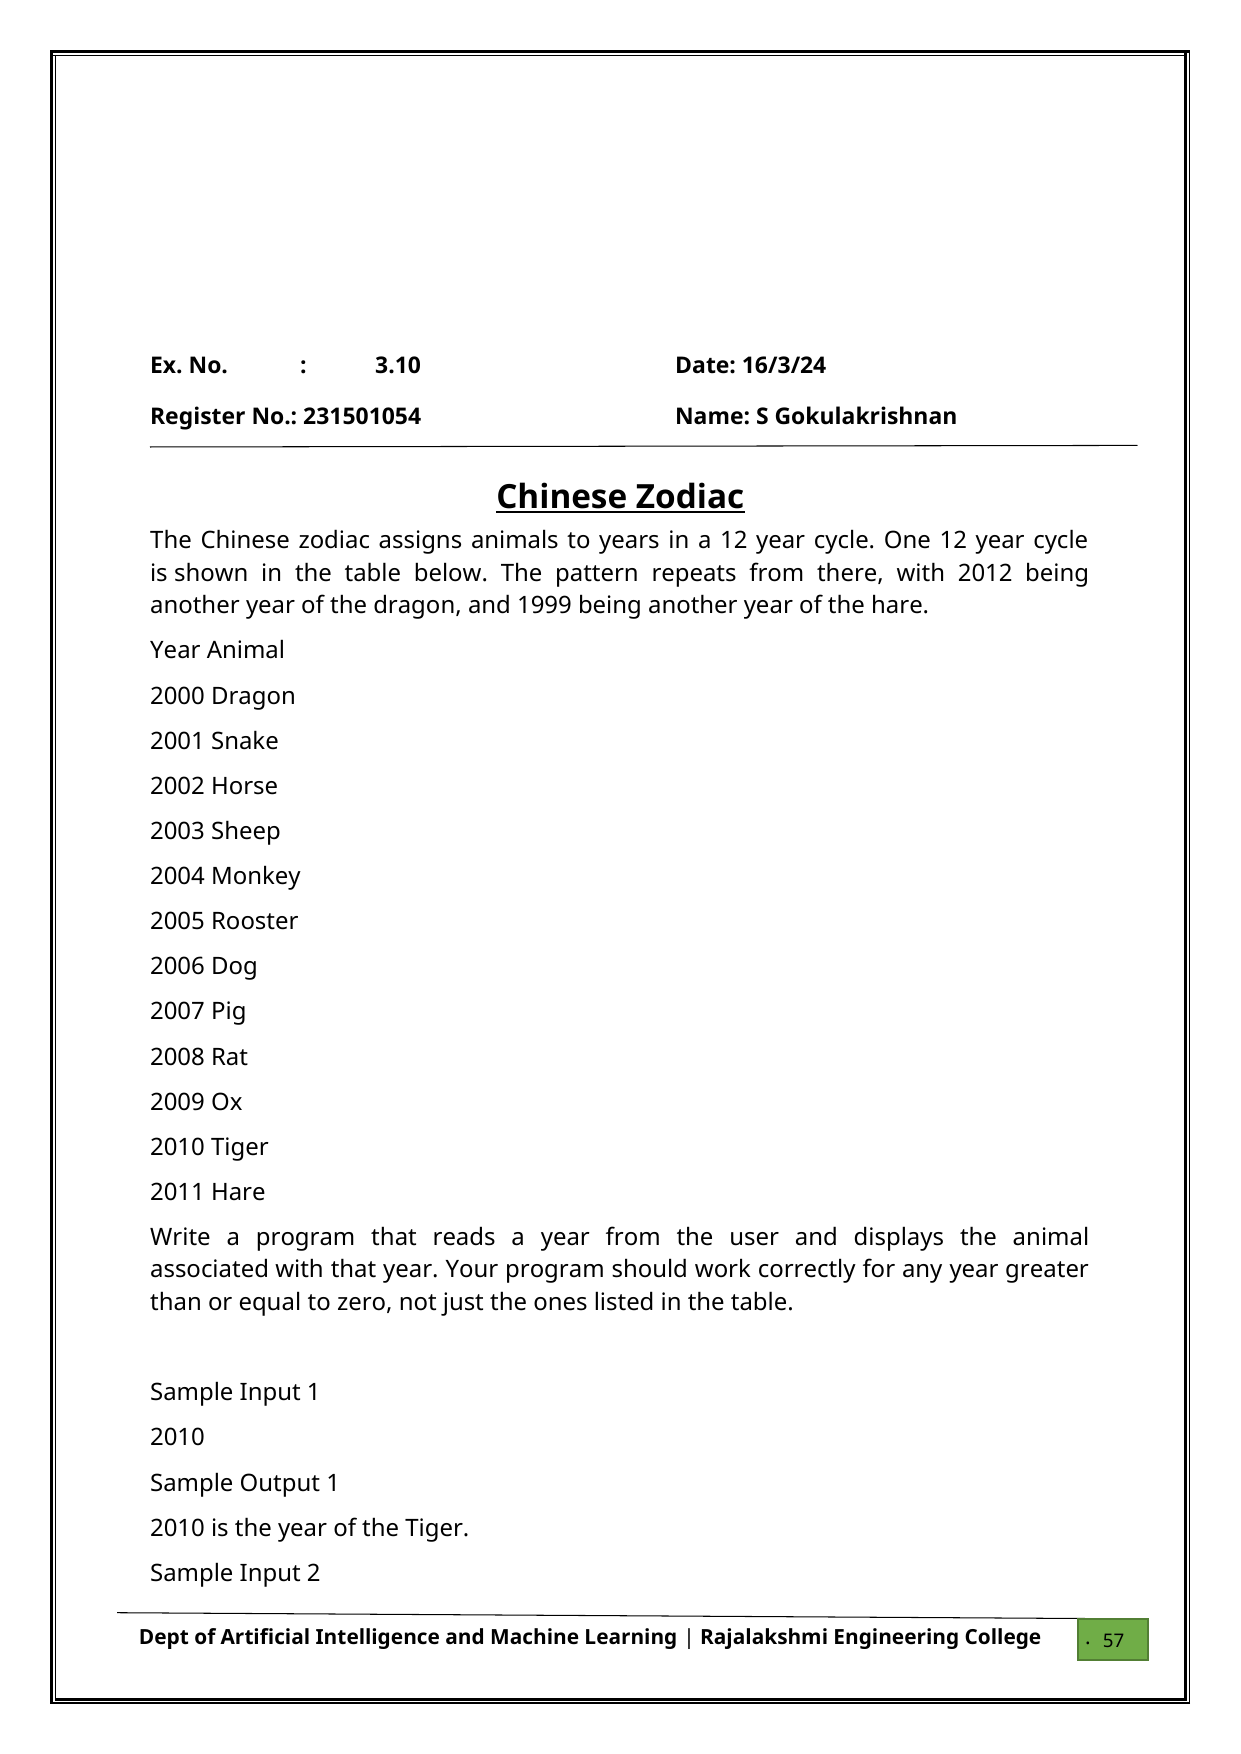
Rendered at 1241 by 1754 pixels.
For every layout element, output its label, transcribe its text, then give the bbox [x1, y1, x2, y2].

text 2008 Rat [150, 1039, 1090, 1072]
text 2006 Dog [150, 949, 1090, 982]
text Chinese Zodiac [150, 472, 1090, 518]
text 2009 Ox [150, 1084, 1090, 1117]
text 2003 Sheep [150, 814, 1090, 846]
text 2010 is the year of the Tiger. [150, 1510, 1090, 1543]
text 2001 Snake [150, 723, 1090, 756]
text 2010 Tiger [150, 1129, 1090, 1162]
text Sample Input 2 [150, 1556, 1090, 1588]
text 2004 Monkey [150, 859, 1090, 891]
text 2002 Horse [150, 769, 1090, 801]
text 2005 Rooster [150, 904, 1090, 937]
text The Chinese zodiac assigns animals to years in a 12 year cycle. One 12 year cycle is shown in the table below. The pattern repeats from there, with 2012 being another year of the dragon, and 1999 being another year of the hare. [150, 523, 1090, 621]
text 2010 [150, 1420, 1090, 1453]
text Register No.: 231501054 Name: S Gokulakrishnan [150, 400, 1090, 431]
text 2007 Pig [150, 994, 1090, 1027]
text 2011 Hare [150, 1174, 1090, 1207]
text Year Animal [150, 633, 1090, 666]
text Sample Input 1 [150, 1375, 1090, 1408]
text Write a program that reads a year from the user and displays the animal associated with that year. Your program should work correctly for any year greater than or equal to zero, not just the ones listed in the table. [150, 1220, 1090, 1317]
text 2000 Dragon [150, 678, 1090, 711]
text Ex. No. : 3.10 Date: 16/3/24 [150, 349, 1090, 381]
text Sample Output 1 [150, 1465, 1090, 1498]
